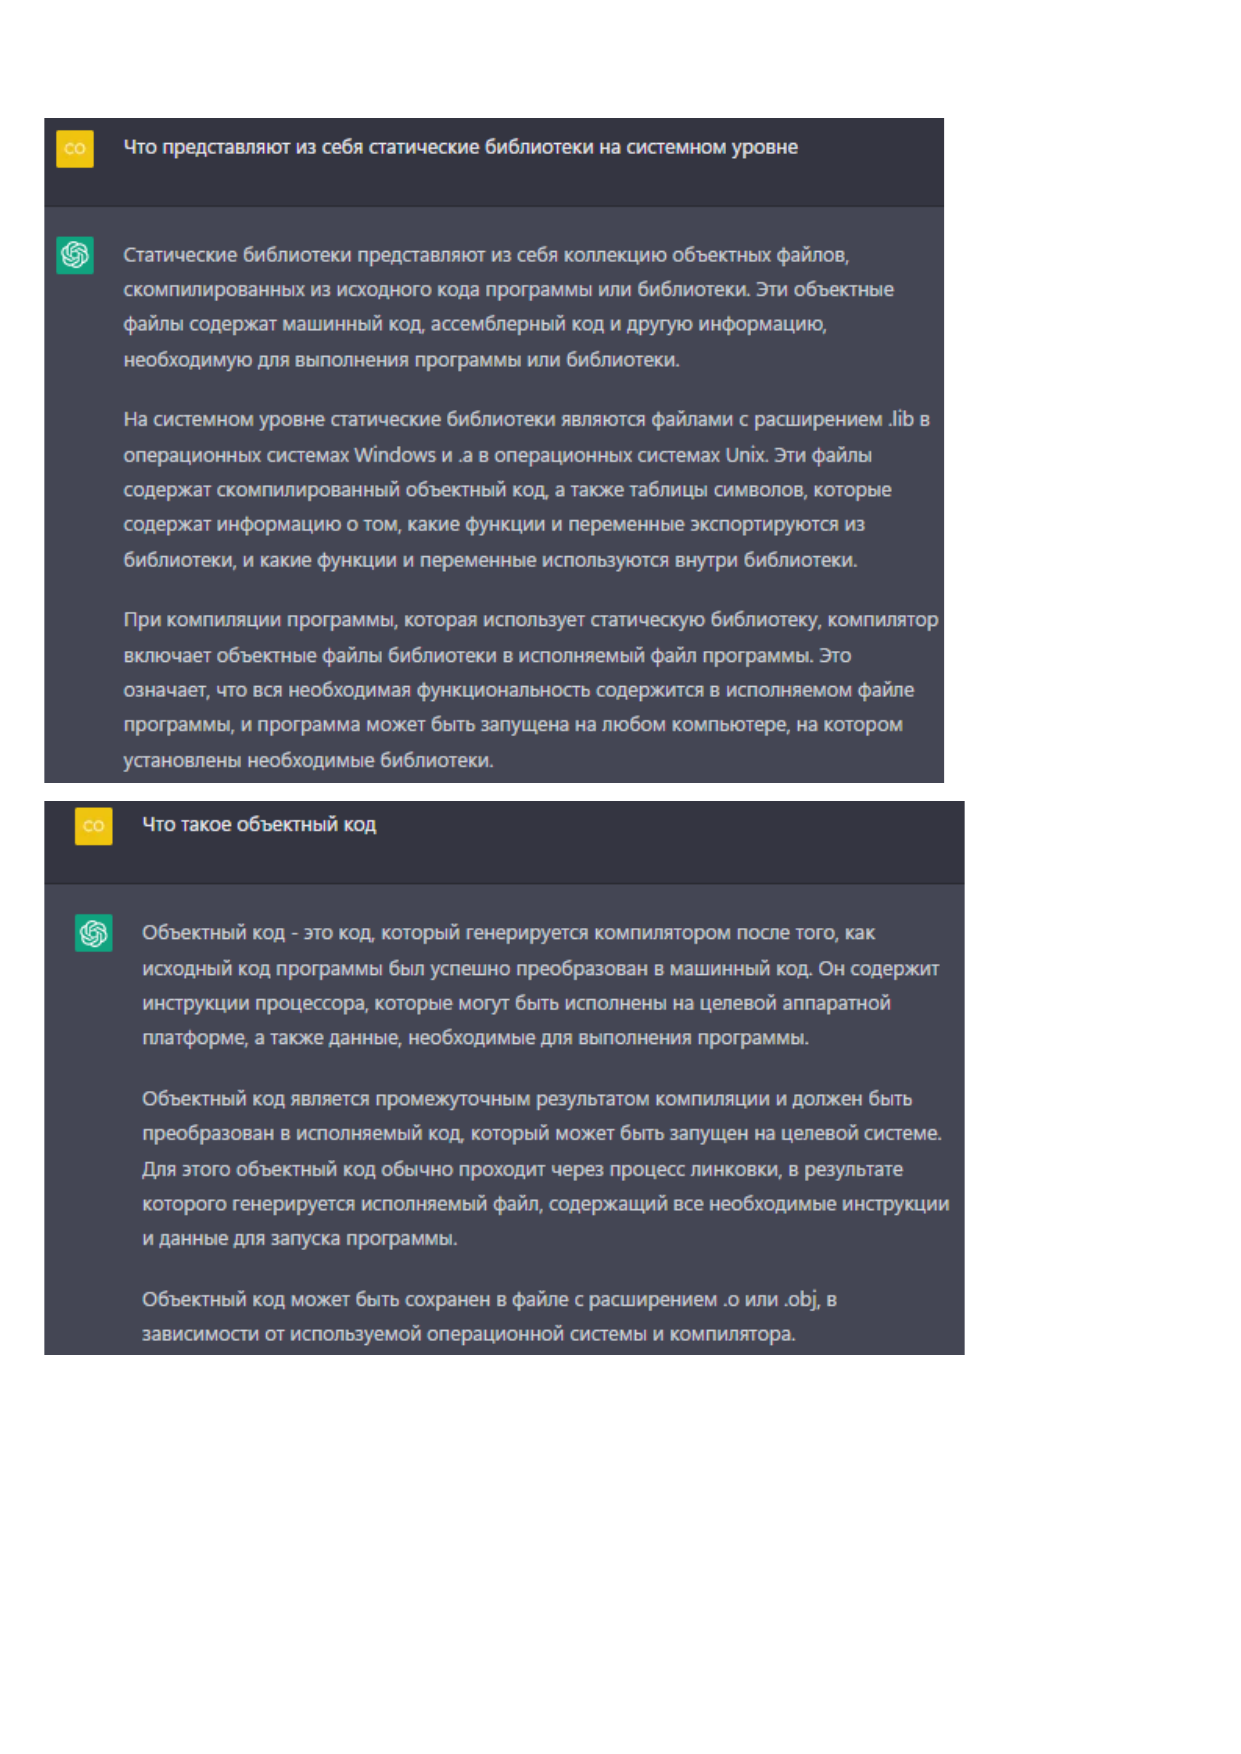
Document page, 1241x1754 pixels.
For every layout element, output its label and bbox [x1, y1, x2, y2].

picture [44, 118, 945, 783]
picture [44, 801, 965, 1355]
